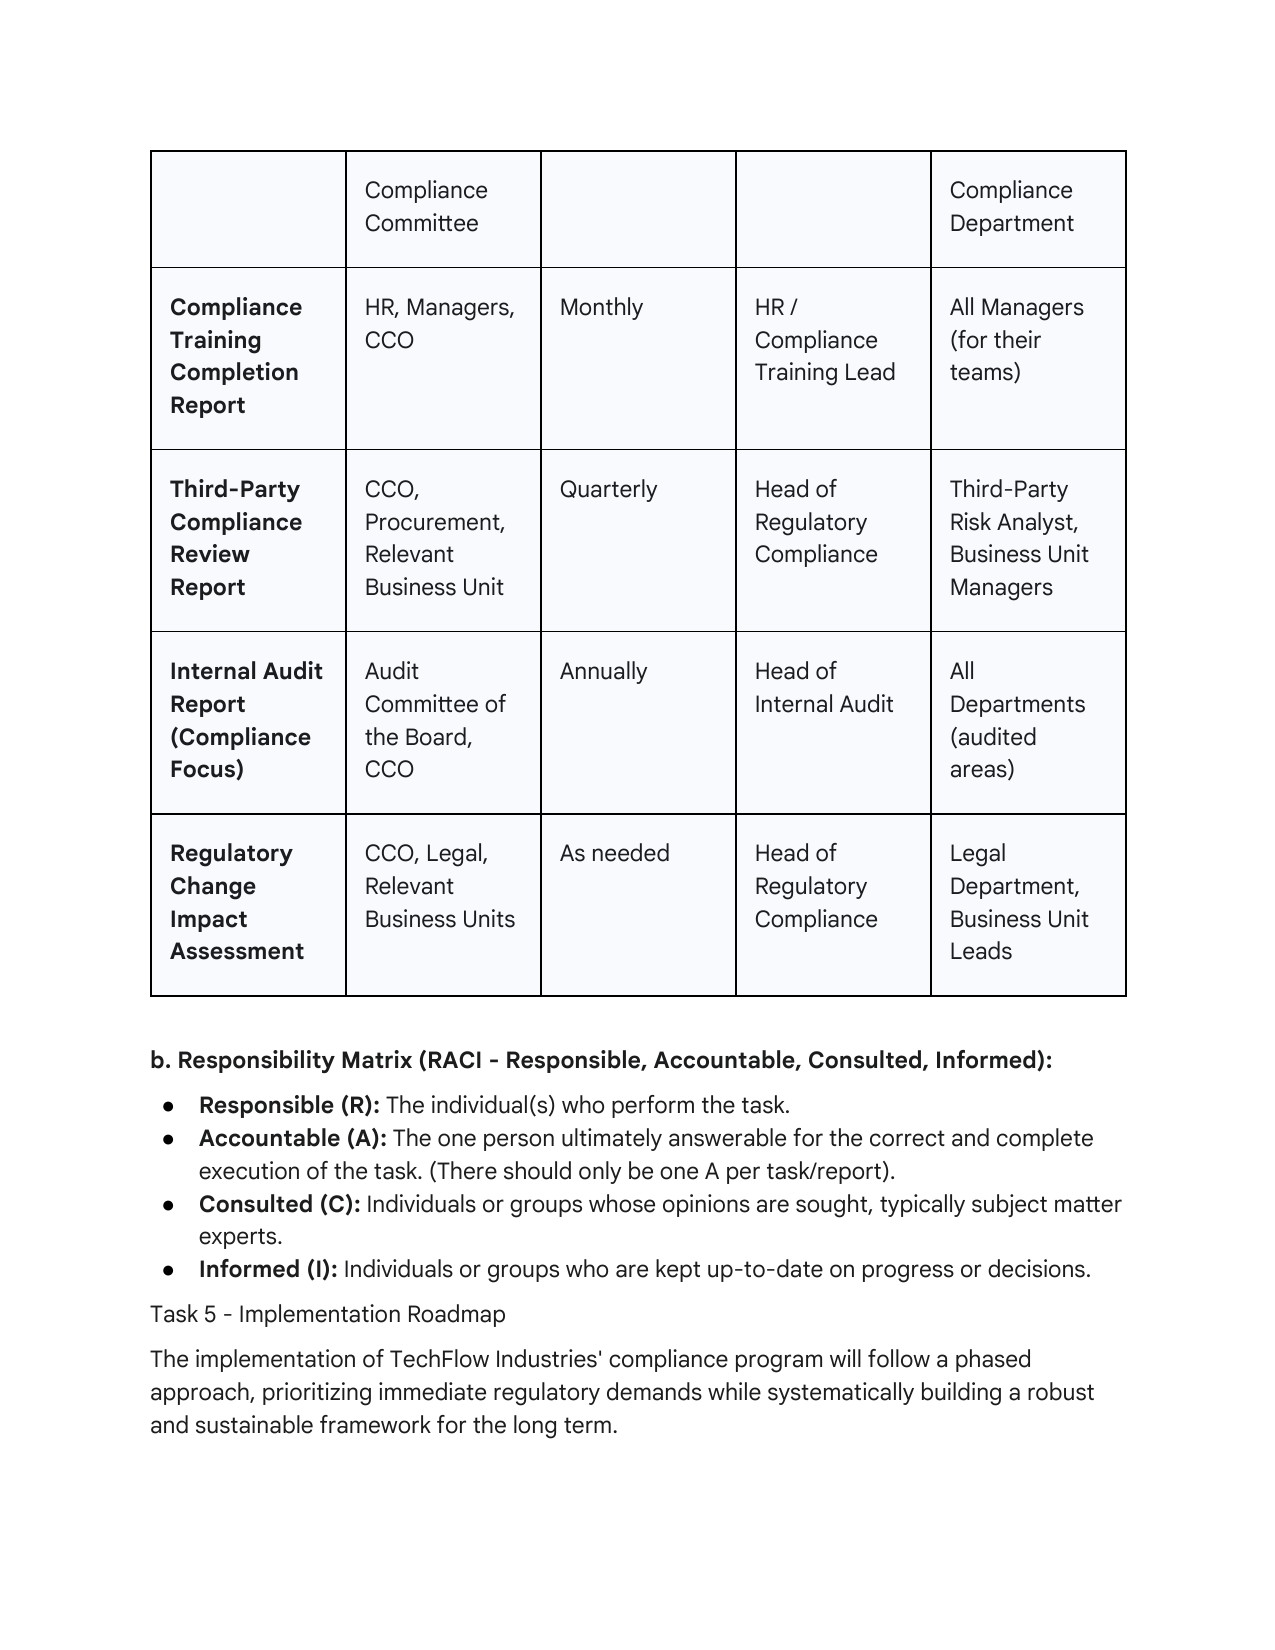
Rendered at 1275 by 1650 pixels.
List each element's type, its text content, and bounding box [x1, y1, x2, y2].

table_cell Audit Committee of the Board, CCO [347, 632, 540, 813]
table_cell As needed [542, 815, 735, 995]
table_cell HR, Managers, CCO [347, 268, 540, 449]
text b. Responsibility Matrix (RACI - Responsible, Accountable, Consulted, Informed): [150, 1047, 1125, 1075]
table_cell Internal Audit Report (Compliance Focus) [152, 632, 345, 813]
table_cell Quarterly [542, 450, 735, 631]
list Consulted (C): Individuals or groups whose opinions are sought, typically subject matter experts. [161, 1190, 1125, 1251]
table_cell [737, 152, 930, 267]
table_cell Compliance Training Completion Report [152, 268, 345, 449]
table_cell Annually [542, 632, 735, 813]
table_cell Head of Regulatory Compliance [737, 450, 930, 631]
text The implementation of TechFlow Industries' compliance program will follow a phased approach, prioritizing immediate regulatory demands while systematically building a robust and sustainable framework for the long term. [150, 1346, 1125, 1440]
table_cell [347, 152, 540, 267]
table_cell Monthly [542, 268, 735, 449]
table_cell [932, 152, 1125, 267]
table_cell Third-Party Risk Analyst, Business Unit Managers [932, 450, 1125, 631]
table_cell All Departments (audited areas) [932, 632, 1125, 813]
table_cell Third-Party Compliance Review Report [152, 450, 345, 631]
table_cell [542, 152, 735, 267]
table_cell Legal Department, Business Unit Leads [932, 815, 1125, 995]
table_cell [152, 152, 345, 267]
list Informed (I): Individuals or groups who are kept up-to-date on progress or decisions. [161, 1255, 1125, 1284]
table_cell CCO, Legal, Relevant Business Units [347, 815, 540, 995]
list Accountable (A): The one person ultimately answerable for the correct and complete execution of the task. (There should only be one A per task/report). [161, 1124, 1125, 1186]
table_cell Regulatory Change Impact Assessment [152, 815, 345, 995]
table_cell CCO, Procurement, Relevant Business Unit [347, 450, 540, 631]
text Task 5 - Implementation Roadmap [150, 1301, 1125, 1329]
table_cell All Managers (for their teams) [932, 268, 1125, 449]
table_cell Head of Regulatory Compliance [737, 815, 930, 995]
table_cell HR / Compliance Training Lead [737, 268, 930, 449]
table_cell Head of Internal Audit [737, 632, 930, 813]
list Responsible (R): The individual(s) who perform the task. [161, 1092, 1125, 1121]
